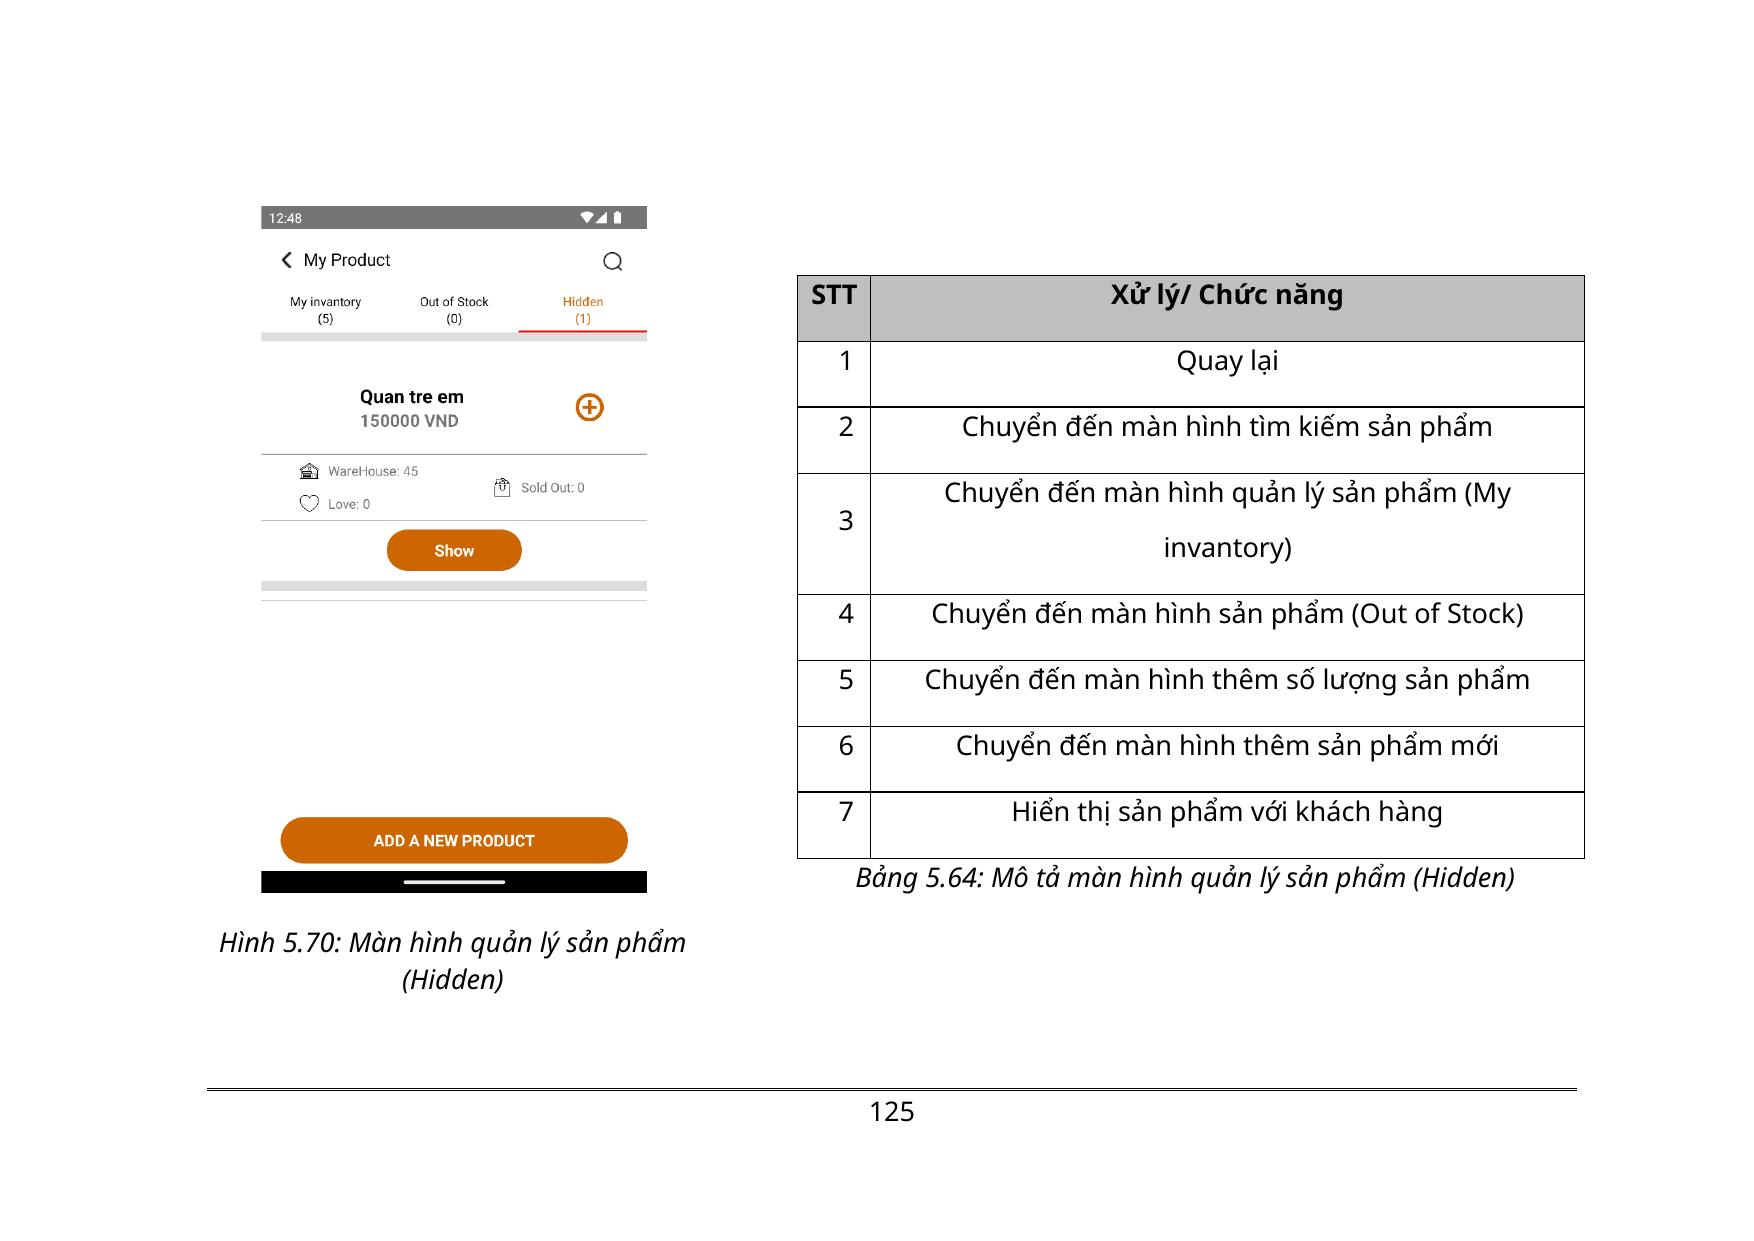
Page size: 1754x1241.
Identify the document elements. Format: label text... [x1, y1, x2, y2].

table_cell Hiển thị sản phẩm với khách hàng [871, 793, 1584, 857]
table_cell Chuyển đến màn hình thêm số lượng sản phẩm [871, 661, 1584, 726]
table_cell [798, 727, 870, 791]
picture [261, 206, 647, 893]
table_cell [798, 595, 870, 659]
table_header Xử lý/ Chức năng [871, 276, 1584, 341]
table_cell Chuyển đến màn hình tìm kiếm sản phẩm [871, 408, 1584, 472]
table_cell Chuyển đến màn hình sản phẩm (Out of Stock) [871, 595, 1584, 659]
table_cell [798, 342, 870, 406]
table_header STT [798, 276, 870, 341]
table_cell Quay lại [871, 342, 1584, 406]
table_cell [798, 474, 870, 594]
table_cell Chuyển đến màn hình thêm sản phẩm mới [871, 727, 1584, 791]
table_cell [798, 408, 870, 472]
table_cell Chuyển đến màn hình quản lý sản phẩm (My invantory) [871, 474, 1584, 594]
table_cell [798, 661, 870, 726]
table_cell [798, 793, 870, 857]
